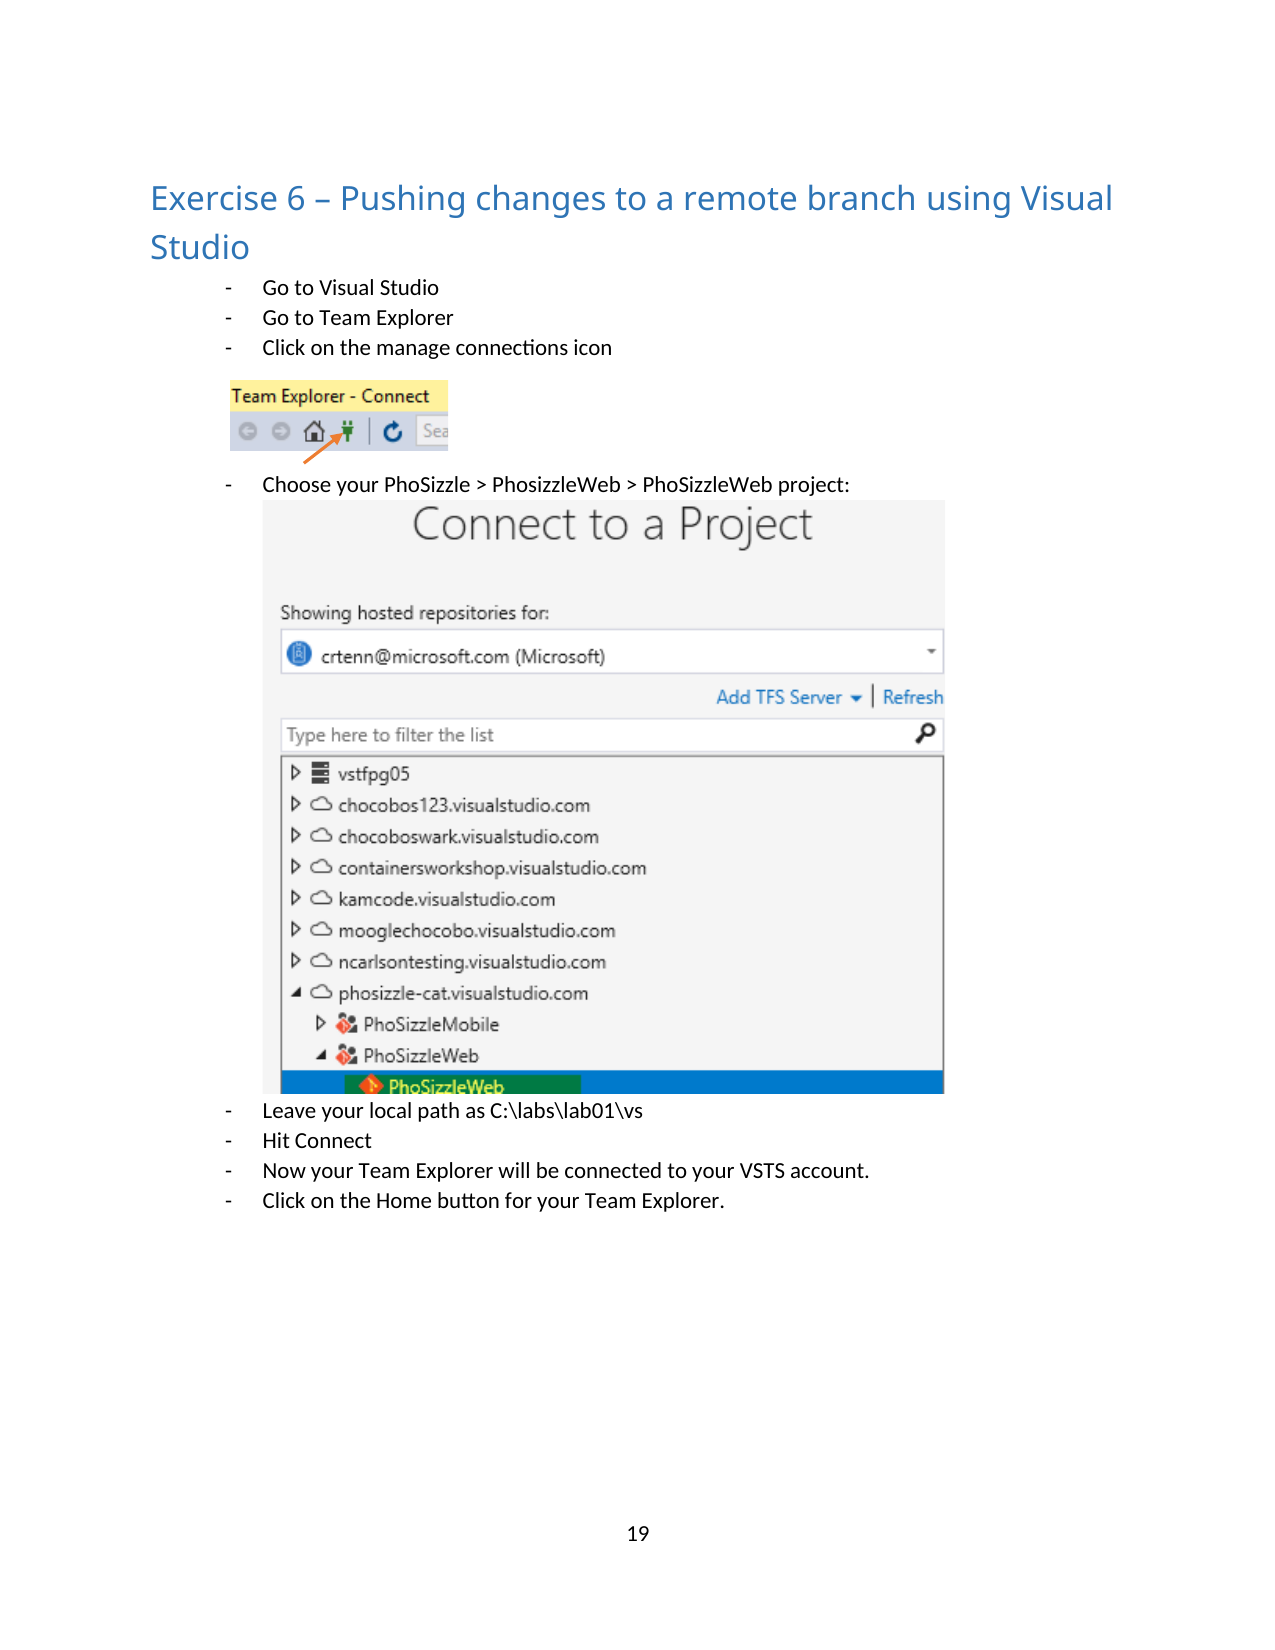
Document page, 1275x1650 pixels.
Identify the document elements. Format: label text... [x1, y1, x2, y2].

subtitle Exercise 6 – Pushing changes to a remote branch using Visual Studio [150, 175, 1125, 269]
list Now your Team Explorer will be connected to your VSTS account. [225, 1156, 1125, 1184]
list Hit Connect [225, 1126, 1125, 1154]
list Click on the manage connections icon [225, 333, 1125, 361]
list Go to Visual Studio [225, 273, 1125, 301]
list Leave your local path as C:\labs\lab01\vs [225, 1096, 1125, 1124]
picture [262, 500, 946, 1094]
list Choose your PhoSizzle > PhosizzleWeb > PhoSizzleWeb project: [225, 470, 1125, 498]
list Go to Team Explorer [225, 303, 1125, 331]
list Click on the Home button for your Team Explorer. [225, 1186, 1125, 1214]
